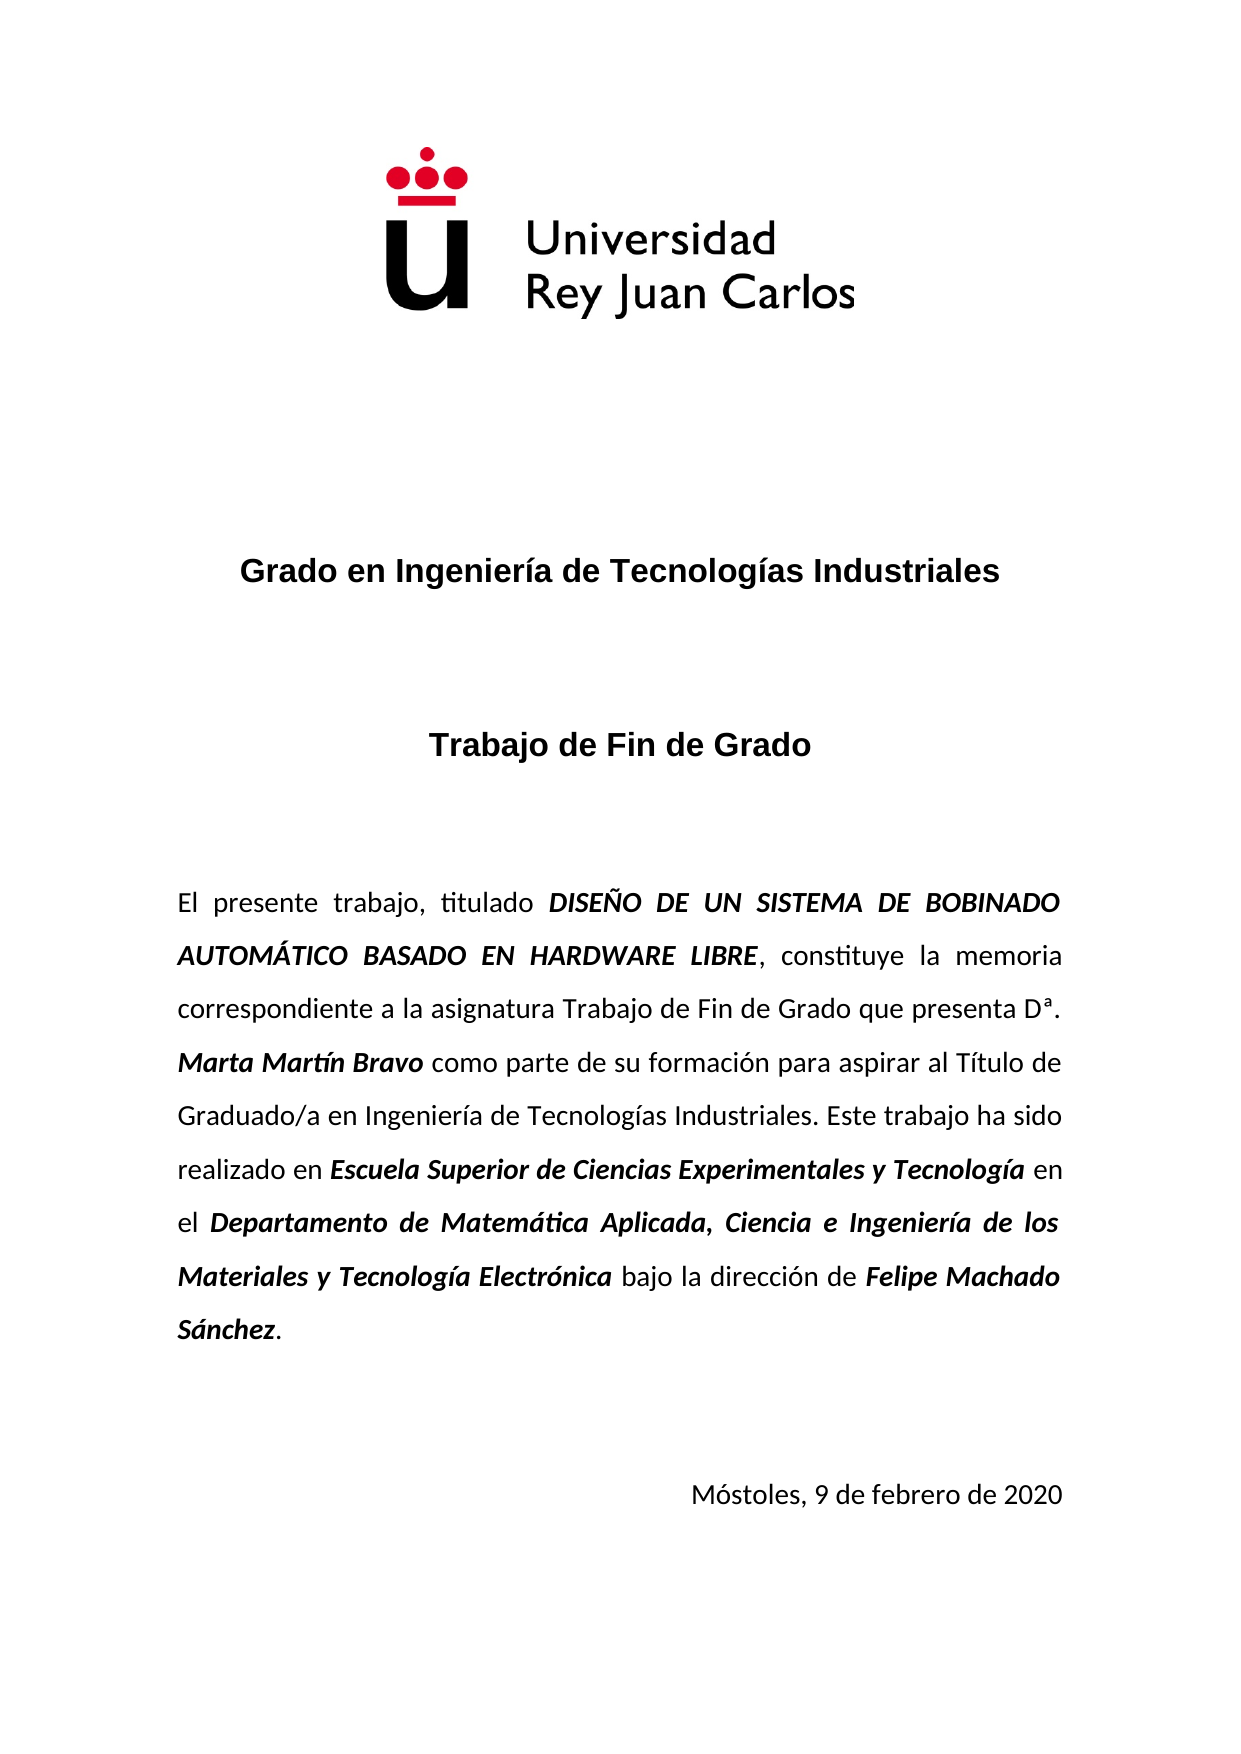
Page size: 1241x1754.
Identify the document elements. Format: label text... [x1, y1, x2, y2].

text Trabajo de Fin de Grado [177, 725, 1063, 763]
text Móstoles, 9 de febrero de 2020 [177, 1476, 1063, 1512]
picture [386, 147, 854, 319]
text Grado en Ingeniería de Tecnologías Industriales [177, 551, 1063, 589]
text El presente trabajo, titulado DISEÑO DE UN SISTEMA DE BOBINADO AUTOMÁTICO BASADO EN HARDWARE LIBRE, constituye la memoria correspondiente a la asignatura Trabajo de Fin de Grado que presenta Dª. Marta Martín Bravo como parte de su formación para aspirar al Título de Graduado/a en Ingeniería de Tecnologías Industriales. Este trabajo ha sido realizado en Escuela Superior de Ciencias Experimentales y Tecnología en el Departamento de Matemática Aplicada, Ciencia e Ingeniería de los Materiales y Tecnología Electrónica bajo la dirección de Felipe Machado Sánchez. [177, 884, 1063, 1347]
